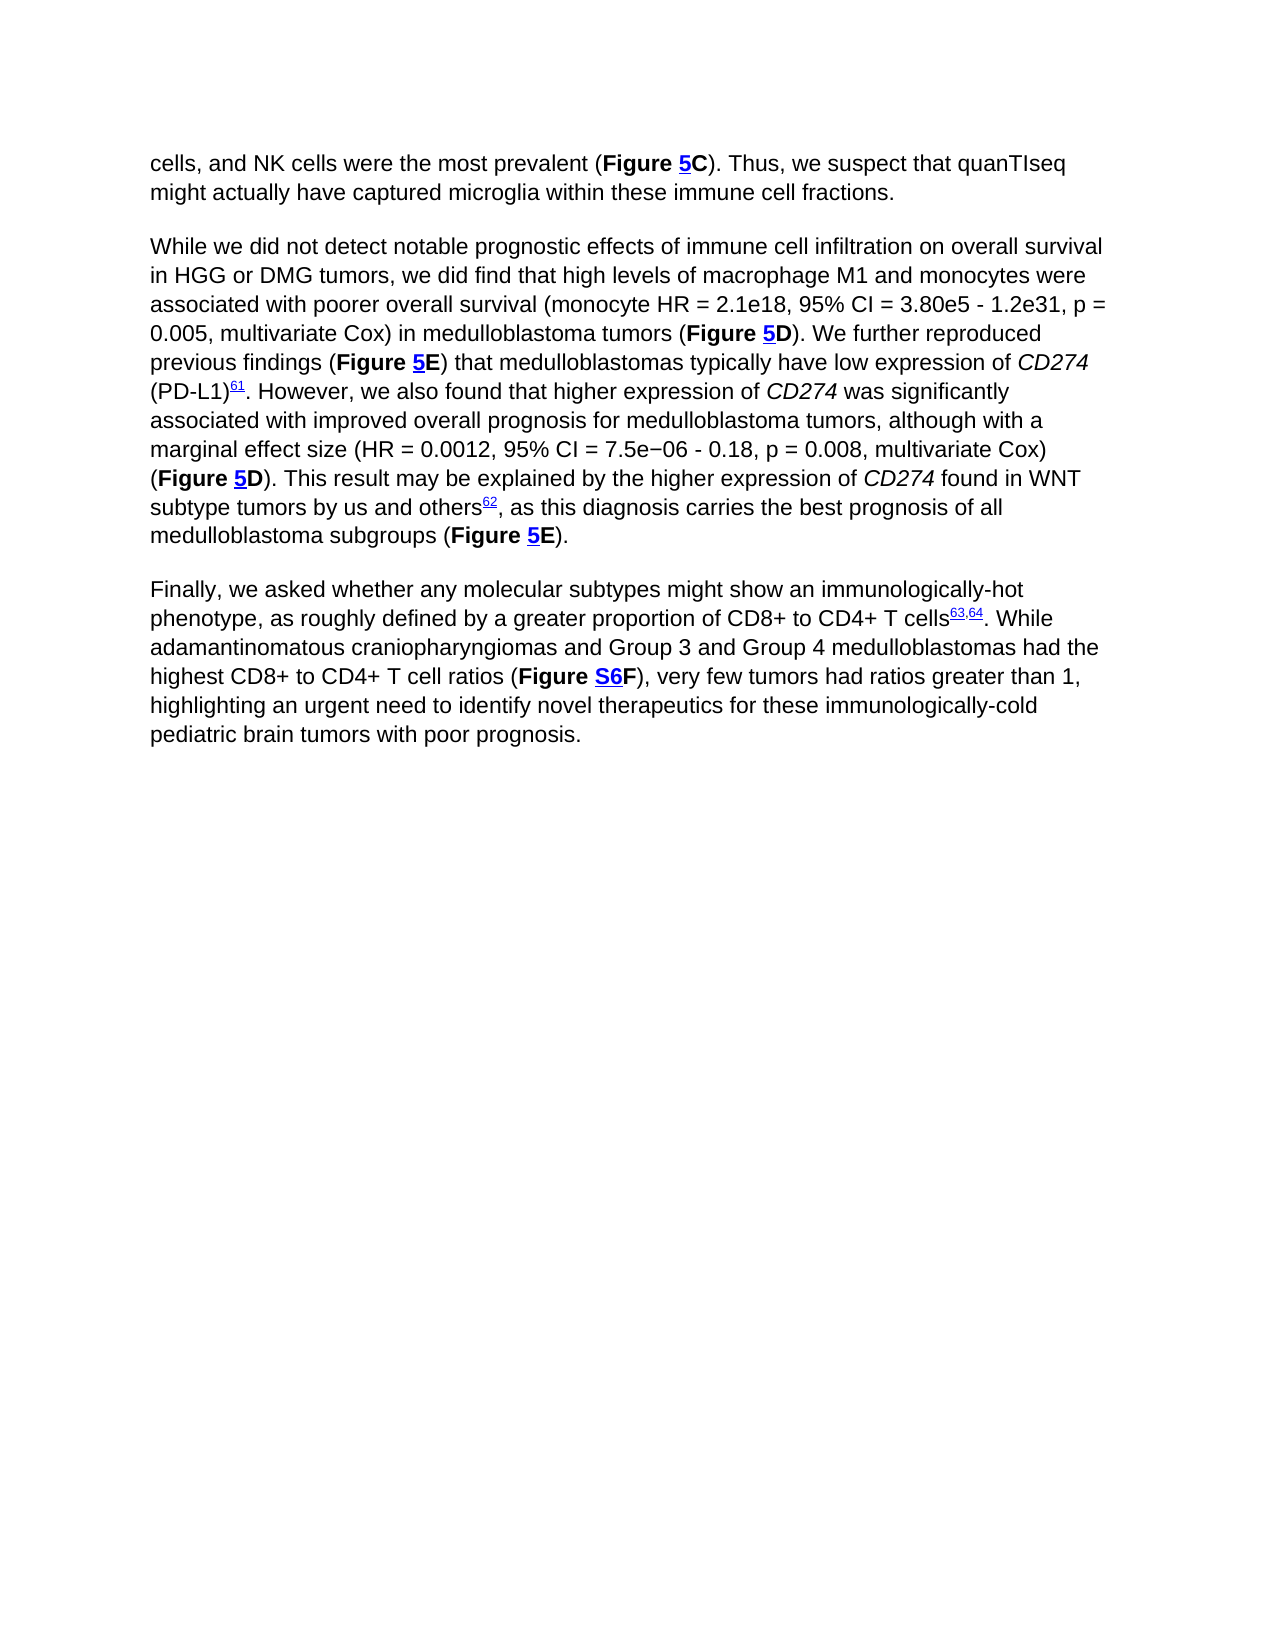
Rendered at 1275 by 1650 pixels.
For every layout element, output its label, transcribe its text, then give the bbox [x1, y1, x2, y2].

text While we did not detect notable prognostic effects of immune cell infiltration on overall survival in HGG or DMG tumors, we did find that high levels of macrophage M1 and monocytes were associated with poorer overall survival (monocyte HR = 2.1e18, 95% CI = 3.80e5 - 1.2e31, p = 0.005, multivariate Cox) in medulloblastoma tumors (Figure 5D). We further reproduced previous findings (Figure 5E) that medulloblastomas typically have low expression of CD274 (PD-L1)61. However, we also found that higher expression of CD274 was significantly associated with improved overall prognosis for medulloblastoma tumors, although with a marginal effect size (HR = 0.0012, 95% CI = 7.5e−06 - 0.18, p = 0.008, multivariate Cox) (Figure 5D). This result may be explained by the higher expression of CD274 found in WNT subtype tumors by us and others62, as this diagnosis carries the best prognosis of all medulloblastoma subgroups (Figure 5E). [150, 233, 1125, 549]
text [150, 150, 1125, 205]
text Finally, we asked whether any molecular subtypes might show an immunologically-hot phenotype, as roughly defined by a greater proportion of CD8+ to CD4+ T cells63,64. While adamantinomatous craniopharyngiomas and Group 3 and Group 4 medulloblastomas had the highest CD8+ to CD4+ T cell ratios (Figure S6F), very few tumors had ratios greater than 1, highlighting an urgent need to identify novel therapeutics for these immunologically-cold pediatric brain tumors with poor prognosis. [150, 576, 1125, 748]
